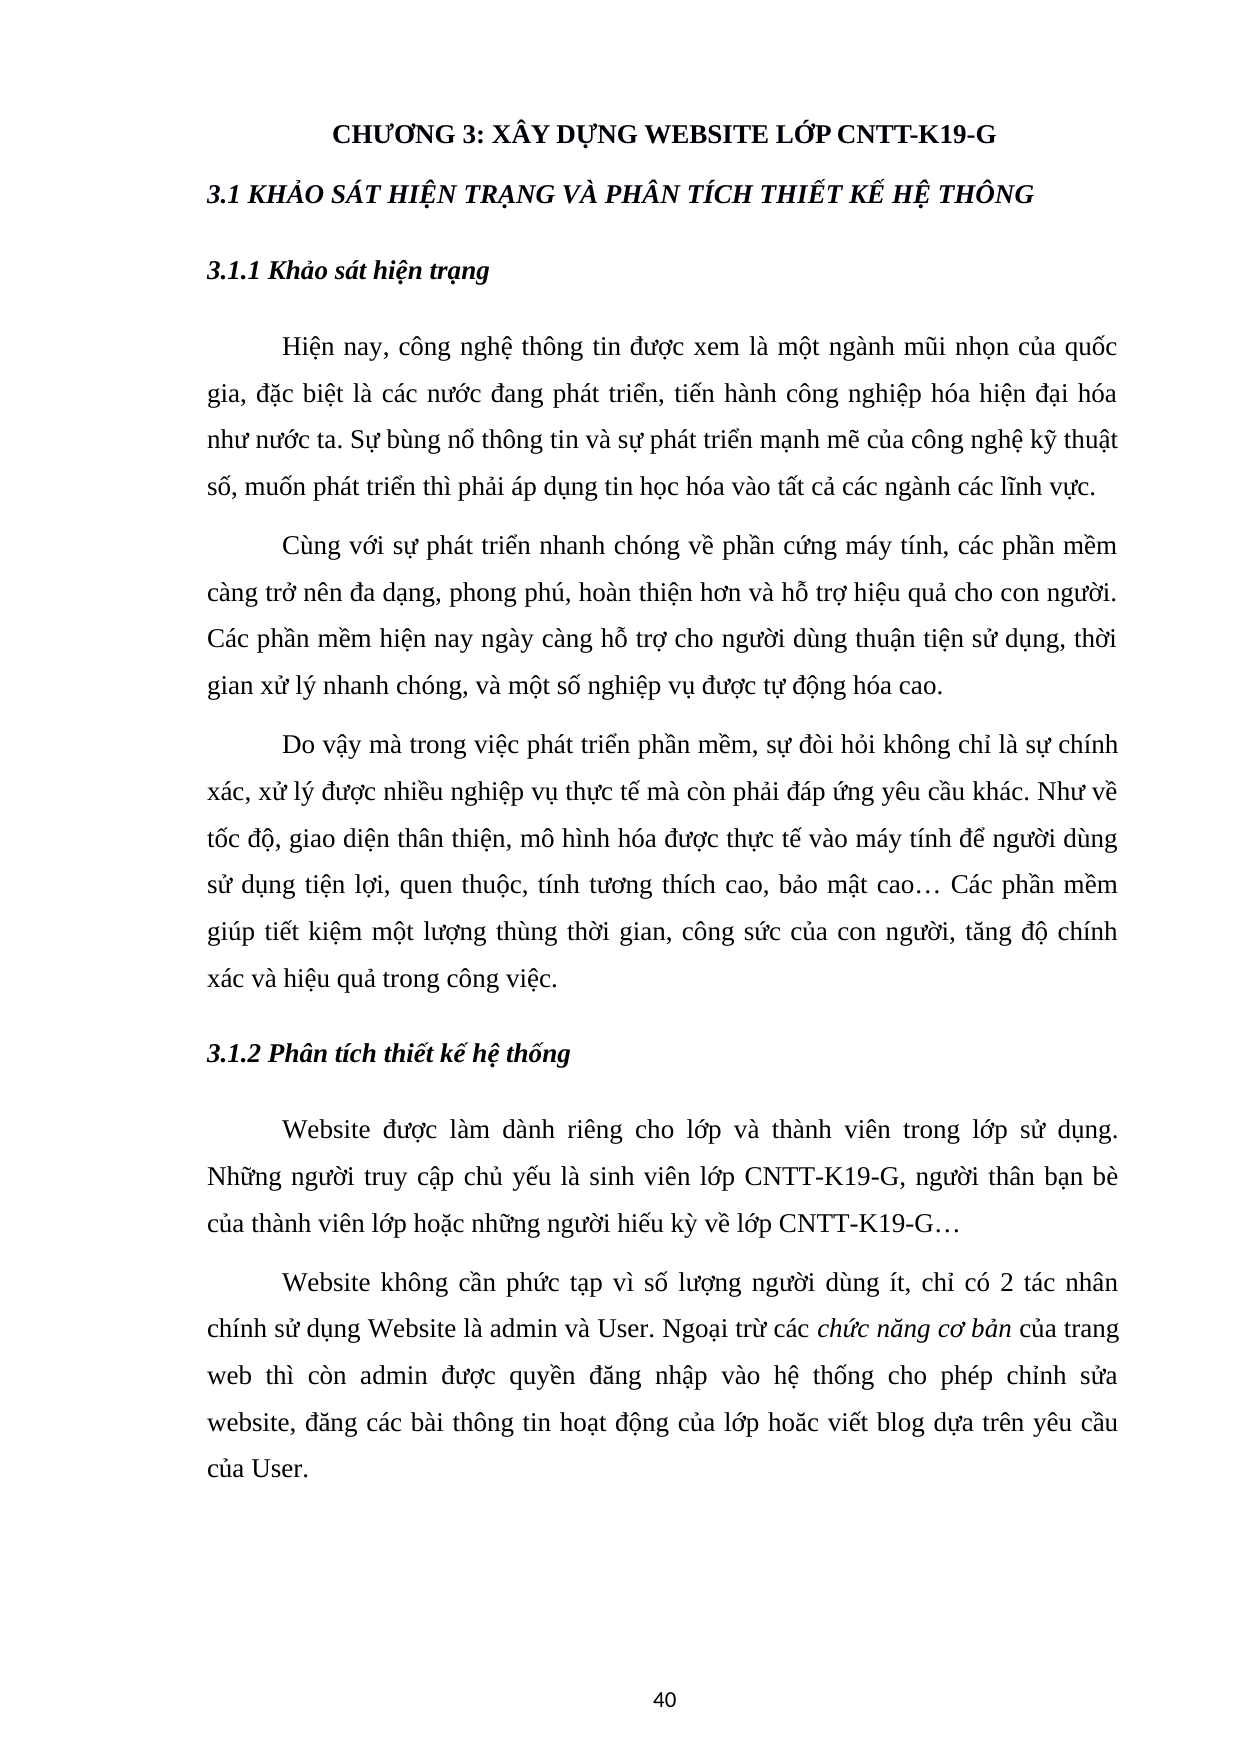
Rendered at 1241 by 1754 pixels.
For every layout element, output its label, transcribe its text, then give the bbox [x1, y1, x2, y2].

subtitle 3.1.2 Phân tích thiết kế hệ thống [207, 1038, 1122, 1069]
subtitle 3.1 KHẢO SÁT HIỆN TRẠNG VÀ PHÂN TÍCH THIẾT KẾ HỆ THÔNG [207, 178, 1122, 209]
subtitle 3.1.1 Khảo sát hiện trạng [207, 254, 1122, 285]
text Website không cần phức tạp vì số lượng người dùng ít, chỉ có 2 tác nhân chính sử dụng Website là admin và User. Ngoại trừ các chức năng cơ bản của trang web thì còn admin được quyền đăng nhập vào hệ thống cho phép chỉnh sửa website, đăng các bài thông tin hoạt động của lớp hoăc viết blog dựa trên yêu cầu của User. [207, 1266, 1119, 1484]
text Hiện nay, công nghệ thông tin được xem là một ngành mũi nhọn của quốc gia, đặc biệt là các nước đang phát triển, tiến hành công nghiệp hóa hiện đại hóa như nước ta. Sự bùng nổ thông tin và sự phát triển mạnh mẽ của công nghệ kỹ thuật số, muốn phát triển thì phải áp dụng tin học hóa vào tất cả các ngành các lĩnh vực. [207, 330, 1119, 501]
text Do vậy mà trong việc phát triển phần mềm, sự đòi hỏi không chỉ là sự chính xác, xử lý được nhiều nghiệp vụ thực tế mà còn phải đáp ứng yêu cầu khác. Như về tốc độ, giao diện thân thiện, mô hình hóa được thực tế vào máy tính để người dùng sử dụng tiện lợi, quen thuộc, tính tương thích cao, bảo mật cao… Các phần mềm giúp tiết kiệm một lượng thùng thời gian, công sức của con người, tăng độ chính xác và hiệu quả trong công việc. [207, 728, 1119, 993]
text Website được làm dành riêng cho lớp và thành viên trong lớp sử dụng. Những người truy cập chủ yếu là sinh viên lớp CNTT-K19-G, người thân bạn bè của thành viên lớp hoặc những người hiếu kỳ về lớp CNTT-K19-G… [207, 1113, 1119, 1238]
subtitle CHƯƠNG 3: XÂY DỰNG WEBSITE LỚP CNTT-K19-G [207, 118, 1122, 149]
text Cùng với sự phát triển nhanh chóng về phần cứng máy tính, các phần mềm càng trở nên đa dạng, phong phú, hoàn thiện hơn và hỗ trợ hiệu quả cho con người. Các phần mềm hiện nay ngày càng hỗ trợ cho người dùng thuận tiện sử dụng, thời gian xử lý nhanh chóng, và một số nghiệp vụ được tự động hóa cao. [207, 529, 1119, 700]
